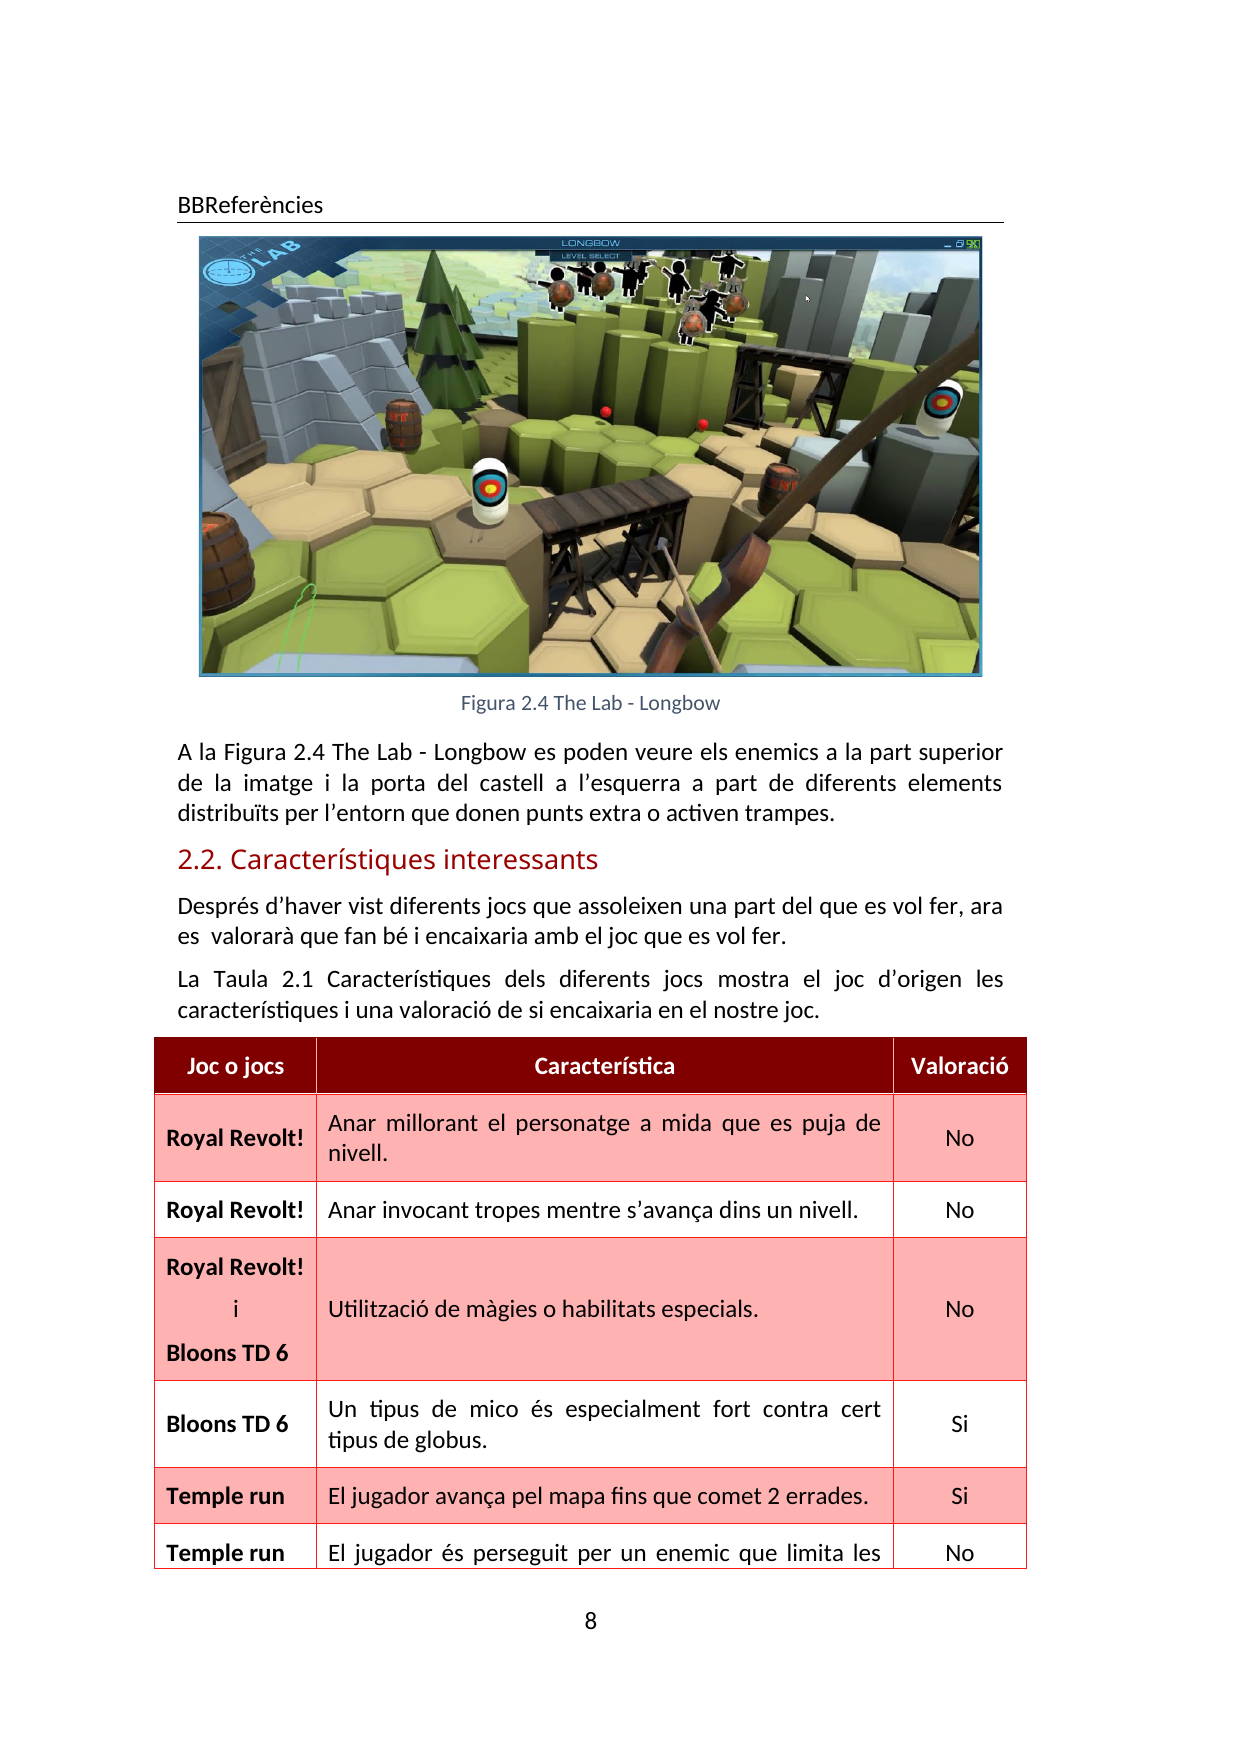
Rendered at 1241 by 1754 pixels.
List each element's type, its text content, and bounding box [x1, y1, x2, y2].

table_cell Un tipus de mico és especialment fort contra cert tipus de globus. [317, 1381, 893, 1467]
text La Taula 2.1 Característiques dels diferents jocs mostra el joc d’origen les característiques i una valoració de si encaixaria en el nostre joc. [177, 963, 1004, 1024]
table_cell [317, 1524, 893, 1567]
table_cell No [894, 1182, 1026, 1237]
text Després d’haver vist diferents jocs que assoleixen una part del que es vol fer, ara es valorarà que fan bé i encaixaria amb el joc que es vol fer. [177, 890, 1004, 951]
table_header Joc o jocs [155, 1038, 316, 1093]
table_cell El jugador avança pel mapa fins que comet 2 errades. [317, 1468, 893, 1523]
text A la Figura 2.4 The Lab - Longbow es poden veure els enemics a la part superior de la imatge i la porta del castell a l’esquerra a part de diferents elements distribuïts per l’entorn que donen punts extra o activen trampes. [177, 736, 1004, 828]
table_cell No [894, 1095, 1026, 1181]
table_cell Temple run [155, 1524, 316, 1567]
table_cell Temple run [155, 1468, 316, 1523]
picture [198, 236, 983, 677]
table_cell Bloons TD 6 [155, 1381, 316, 1467]
text Figura 2.4 The Lab - Longbow [177, 689, 1004, 716]
table_cell Anar invocant tropes mentre s’avança dins un nivell. [317, 1182, 893, 1237]
table_cell Royal Revolt! [155, 1095, 316, 1181]
table_cell Utilització de màgies o habilitats especials. [317, 1238, 893, 1380]
table_cell Anar millorant el personatge a mida que es puja de nivell. [317, 1095, 893, 1181]
table_header Valoració [894, 1038, 1026, 1093]
table_cell Si [894, 1468, 1026, 1523]
table_cell Royal Revolt! [155, 1182, 316, 1237]
table_cell Si [894, 1381, 1026, 1467]
table_cell No [894, 1238, 1026, 1380]
subtitle Característiques interessants [177, 840, 1004, 877]
table_cell No [894, 1524, 1026, 1567]
table_header Característica [317, 1038, 893, 1093]
table_cell Royal Revolt! i Bloons TD 6 [155, 1238, 316, 1380]
